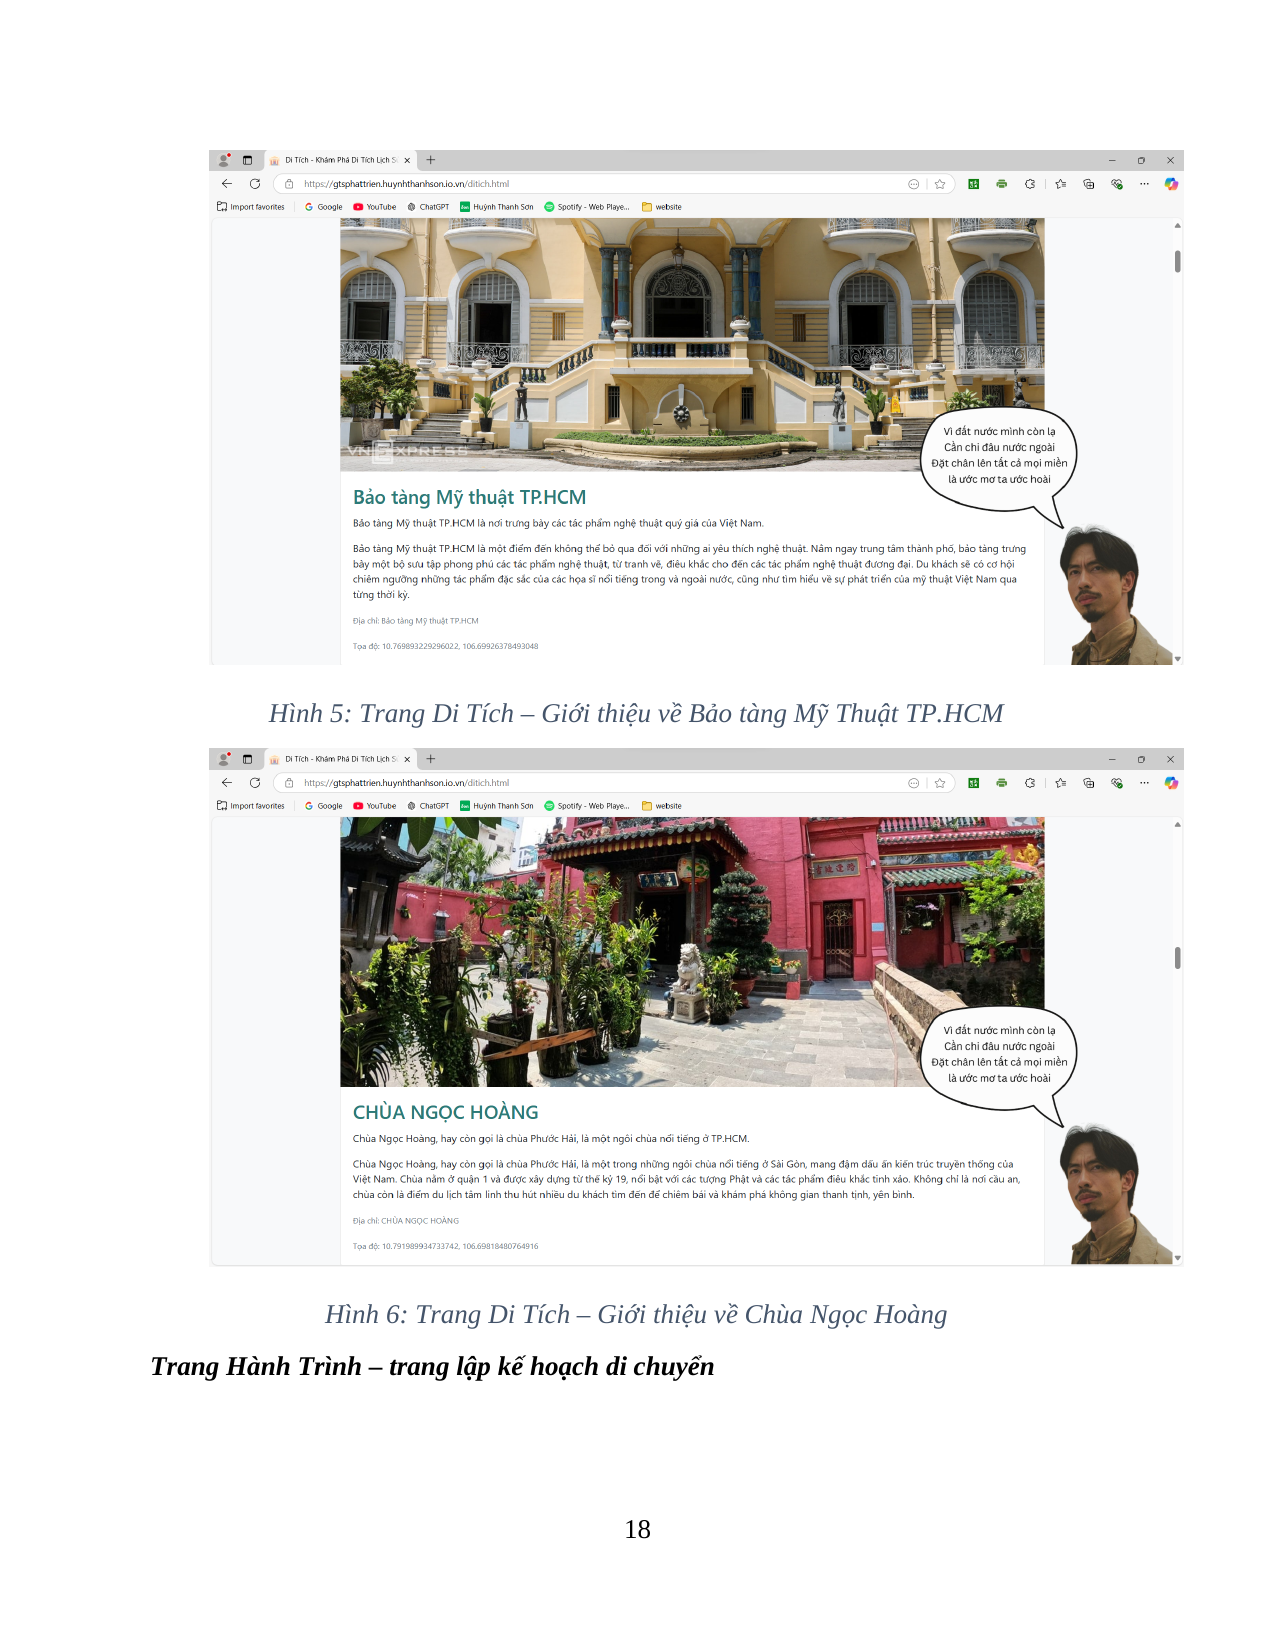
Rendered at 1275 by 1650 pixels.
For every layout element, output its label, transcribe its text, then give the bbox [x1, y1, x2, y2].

text Hình 6: Trang Di Tích – Giới thiệu về Chùa Ngọc Hoàng [150, 1298, 1125, 1329]
text Hình 5: Trang Di Tích – Giới thiệu về Bảo tàng Mỹ Thuật TP.HCM [150, 697, 1125, 728]
picture [209, 748, 1184, 1267]
picture [209, 150, 1184, 665]
text Trang Hành Trình – trang lập kế hoạch di chuyển [150, 1350, 1125, 1381]
